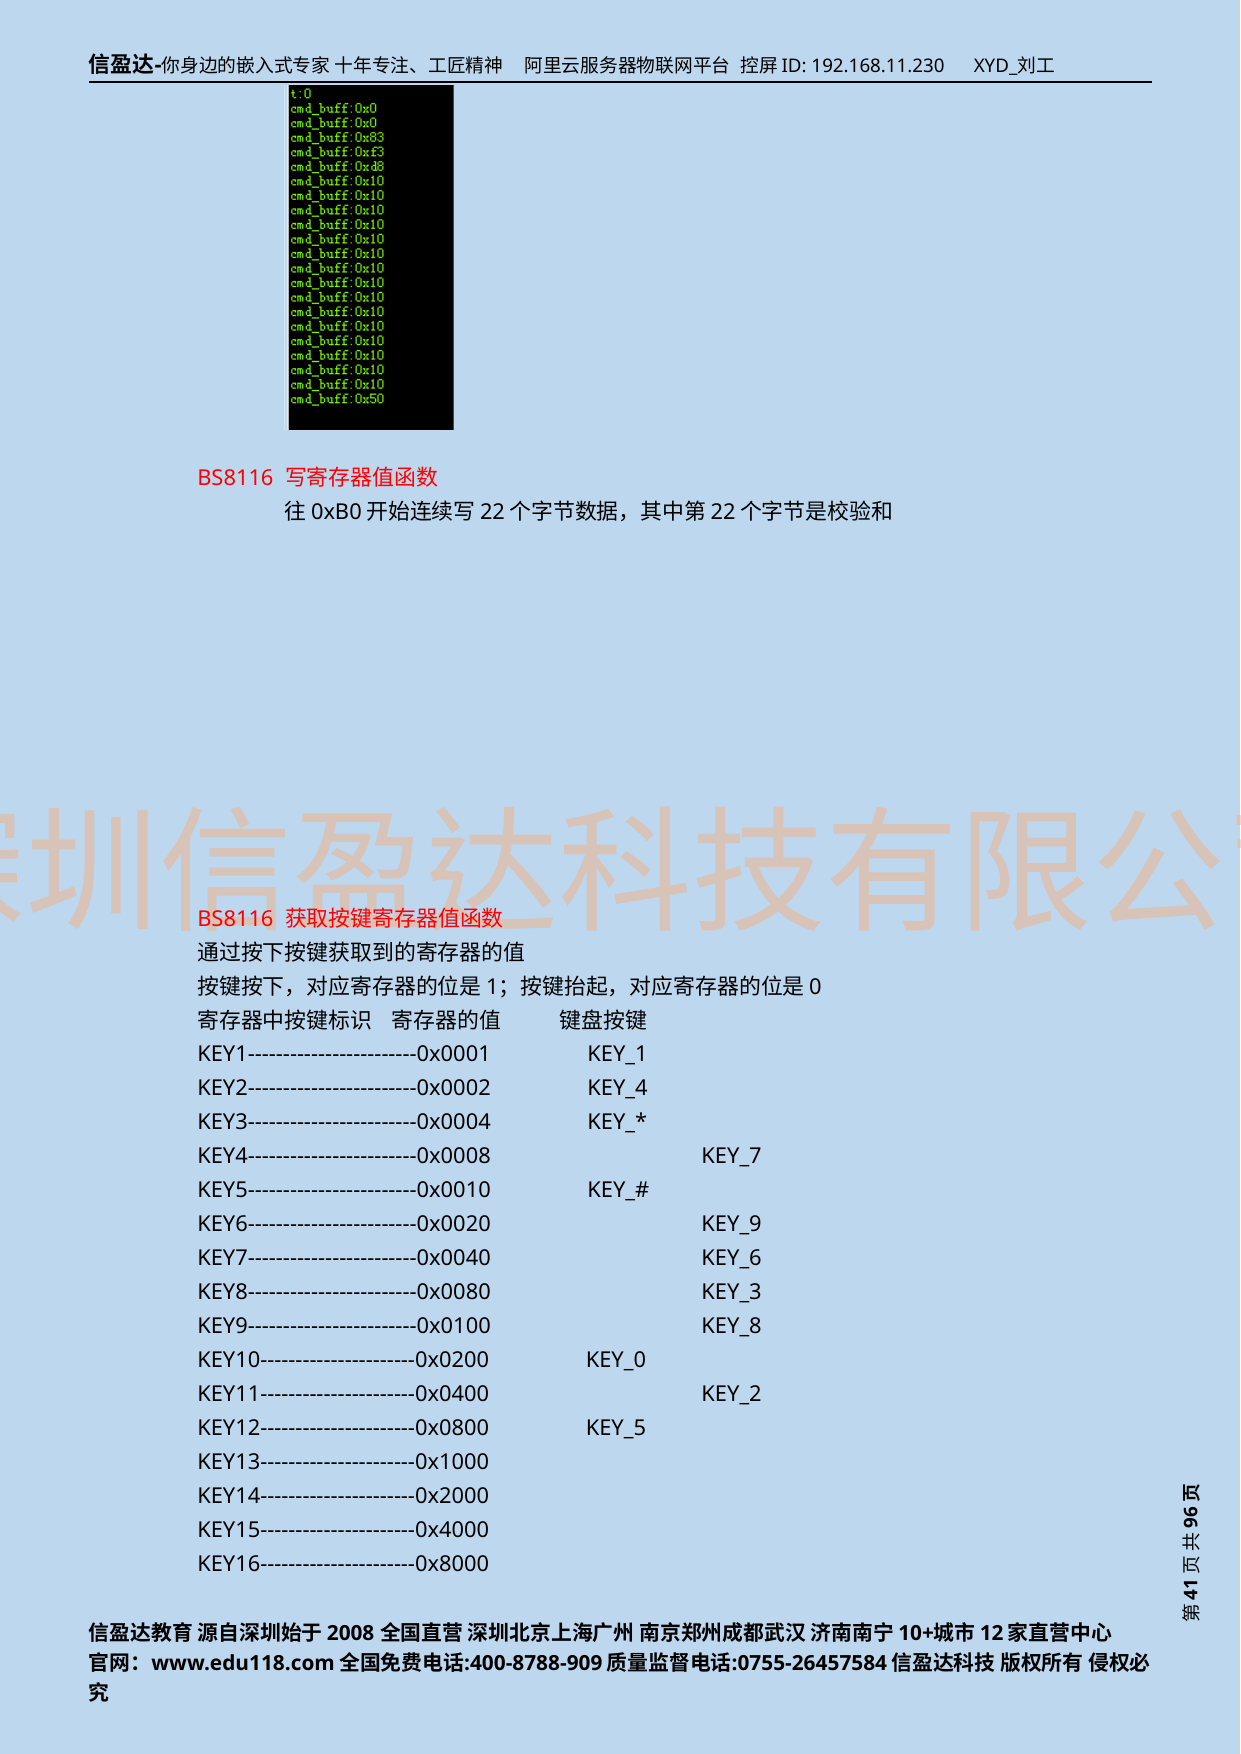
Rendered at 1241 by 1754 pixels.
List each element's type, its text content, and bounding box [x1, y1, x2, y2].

text KEY10----------------------0x0200 KEY_0 [176, 1342, 1152, 1376]
text KEY13----------------------0x1000 [176, 1443, 1152, 1477]
text BS8116 写寄存器值函数 [176, 459, 1152, 493]
text KEY9------------------------0x0100 KEY_8 [176, 1308, 1152, 1342]
text KEY6------------------------0x0020 KEY_9 [176, 1206, 1152, 1240]
text KEY4------------------------0x0008 KEY_7 [176, 1138, 1152, 1172]
text KEY1------------------------0x0001 KEY_1 [176, 1036, 1152, 1070]
text KEY14----------------------0x2000 [176, 1477, 1152, 1511]
text KEY3------------------------0x0004 KEY_* [176, 1104, 1152, 1138]
text 通过按下按键获取到的寄存器的值 [176, 934, 1152, 968]
text KEY12----------------------0x0800 KEY_5 [176, 1409, 1152, 1443]
text KEY8------------------------0x0080 KEY_3 [176, 1274, 1152, 1308]
text KEY11----------------------0x0400 KEY_2 [176, 1376, 1152, 1409]
text KEY7------------------------0x0040 KEY_6 [176, 1240, 1152, 1274]
text KEY16----------------------0x8000 [176, 1545, 1152, 1579]
text 寄存器中按键标识 寄存器的值 键盘按键 [176, 1002, 1152, 1036]
picture [284, 85, 454, 430]
text 往0xB0开始连续写22个字节数据，其中第22个字节是校验和 [264, 493, 1152, 527]
text KEY2------------------------0x0002 KEY_4 [176, 1070, 1152, 1104]
text 按键按下，对应寄存器的位是1；按键抬起，对应寄存器的位是0 [176, 968, 1152, 1002]
text BS8116 获取按键寄存器值函数 [176, 900, 1152, 934]
text KEY5------------------------0x0010 KEY_# [176, 1172, 1152, 1206]
text KEY15----------------------0x4000 [176, 1511, 1152, 1545]
